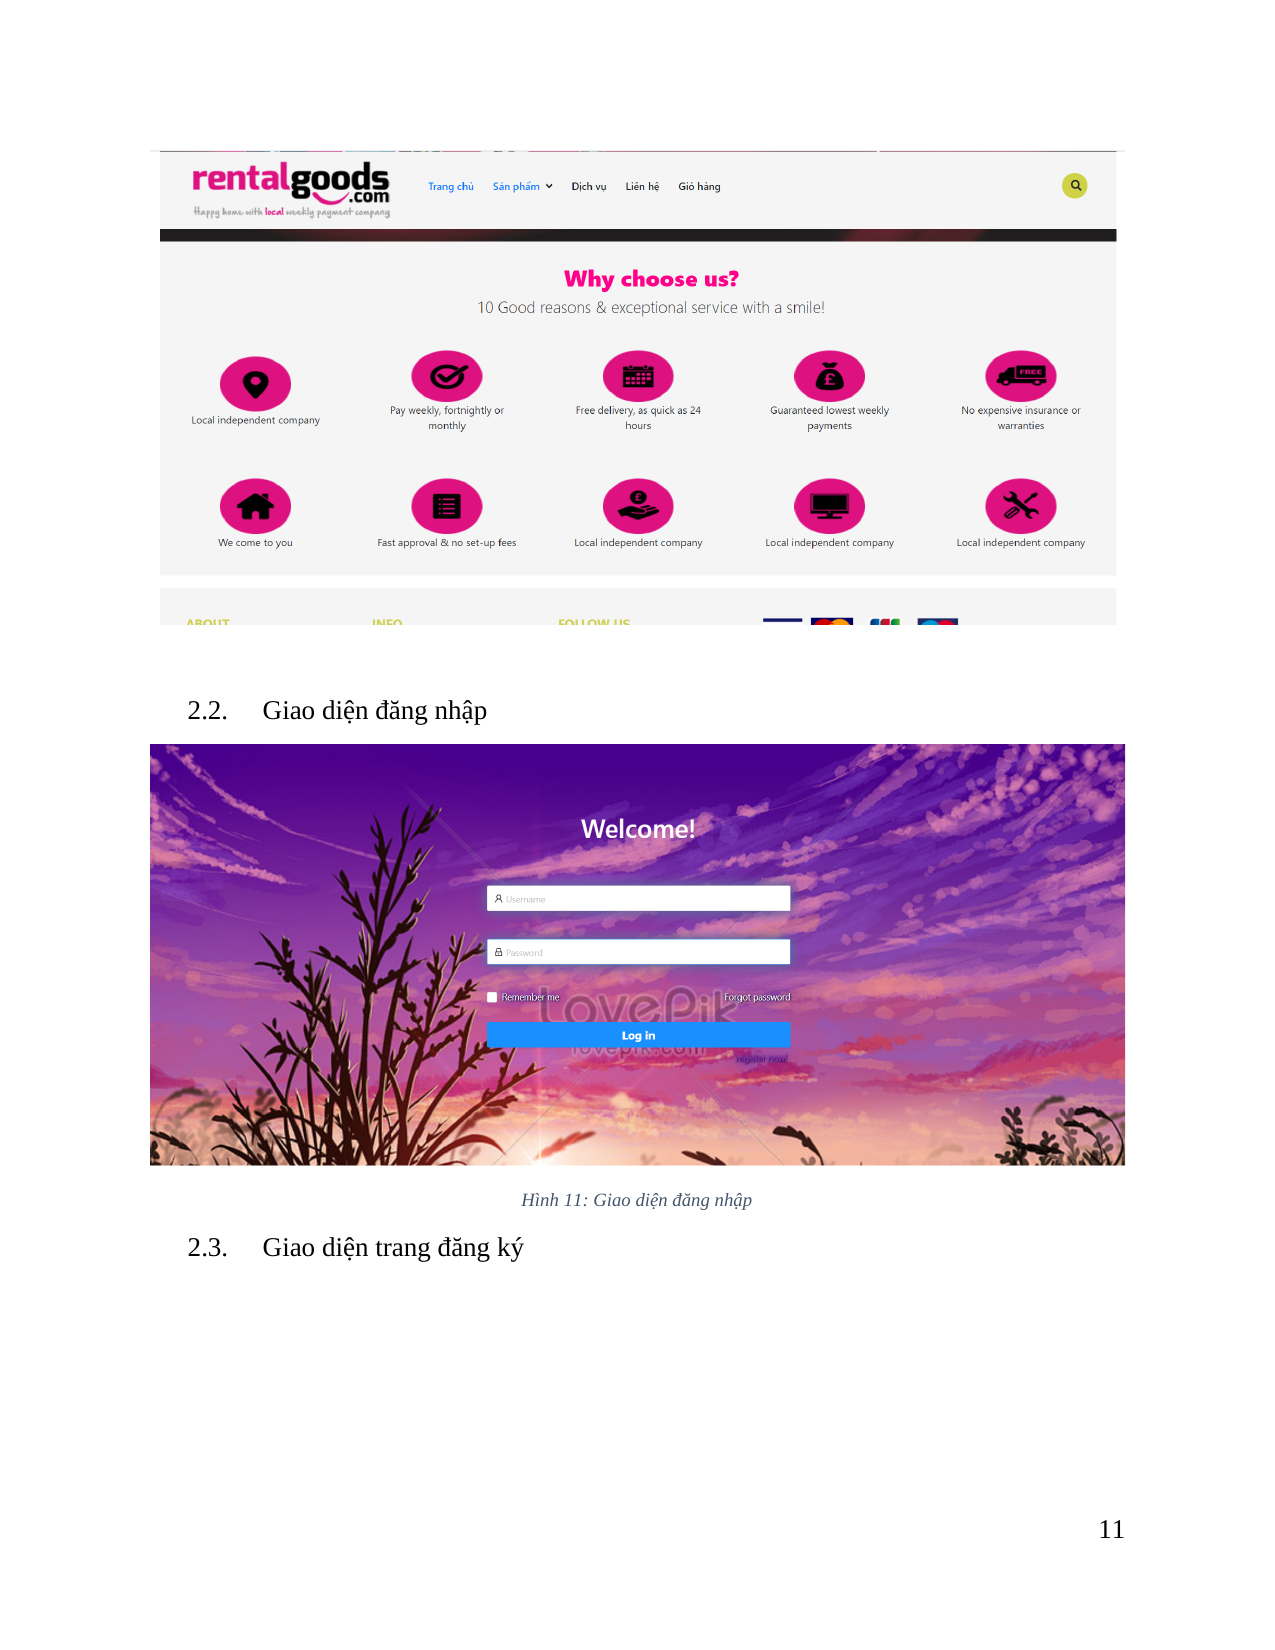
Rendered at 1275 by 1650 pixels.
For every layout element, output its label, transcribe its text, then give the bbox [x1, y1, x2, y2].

picture [150, 744, 1125, 1170]
list Giao diện đăng nhập [187, 694, 1125, 725]
list Giao diện trang đăng ký [187, 1231, 1125, 1262]
picture [150, 150, 1125, 625]
text Hình 11: Giao diện đăng nhập [150, 1189, 1125, 1210]
